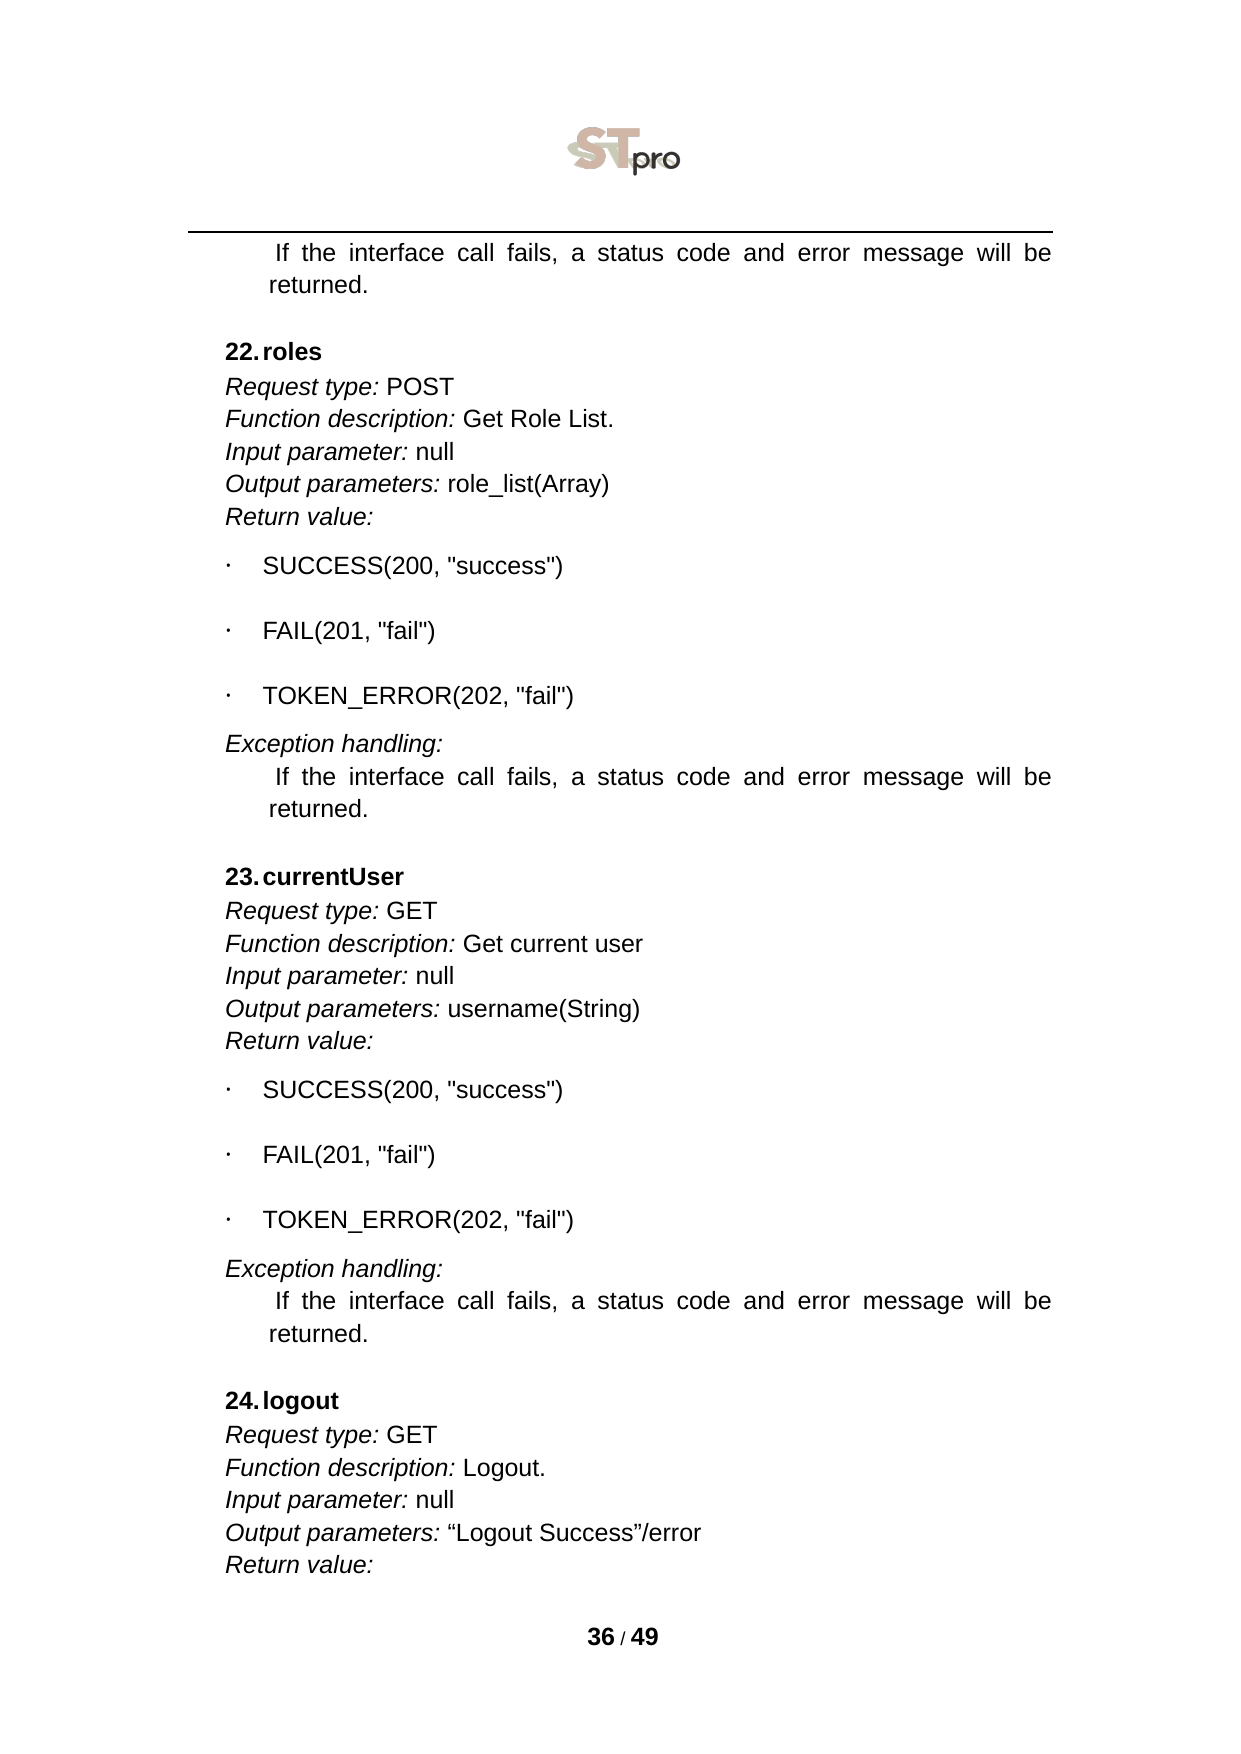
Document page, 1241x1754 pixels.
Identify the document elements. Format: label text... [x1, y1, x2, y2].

list Exception handling: [225, 1252, 1053, 1284]
list Return value: [225, 1548, 1053, 1581]
list Function description: Get current user [225, 927, 1053, 959]
list Request type: GET [225, 894, 1053, 927]
list Exception handling: [225, 728, 1053, 760]
list SUCCESS(200, "success") [225, 533, 1053, 598]
list If the interface call fails, a status code and error message will be returned. [269, 236, 1053, 301]
list Return value: [225, 1024, 1053, 1057]
list Output parameters: role_list(Array) [225, 468, 1053, 500]
list TOKEN_ERROR(202, "fail") [225, 1187, 1053, 1252]
list SUCCESS(200, "success") [225, 1057, 1053, 1122]
list If the interface call fails, a status code and error message will be returned. [269, 1284, 1053, 1349]
list Function description: Get Role List. [225, 403, 1053, 435]
list Request type: GET [225, 1418, 1053, 1451]
list TOKEN_ERROR(202, "fail") [225, 663, 1053, 728]
list If the interface call fails, a status code and error message will be returned. [269, 760, 1053, 825]
list Input parameter: null [225, 959, 1053, 992]
text roles [225, 336, 1053, 368]
list Function description: Logout. [225, 1451, 1053, 1483]
list Output parameters: “Logout Success”/error [225, 1516, 1053, 1548]
list FAIL(201, "fail") [225, 598, 1053, 663]
list Input parameter: null [225, 1483, 1053, 1516]
list Request type: POST [225, 370, 1053, 403]
text logout [225, 1384, 1053, 1416]
list Output parameters: username(String) [225, 992, 1053, 1024]
picture [549, 88, 691, 230]
list Input parameter: null [225, 435, 1053, 468]
text currentUser [225, 860, 1053, 892]
list FAIL(201, "fail") [225, 1122, 1053, 1187]
list Return value: [225, 500, 1053, 533]
